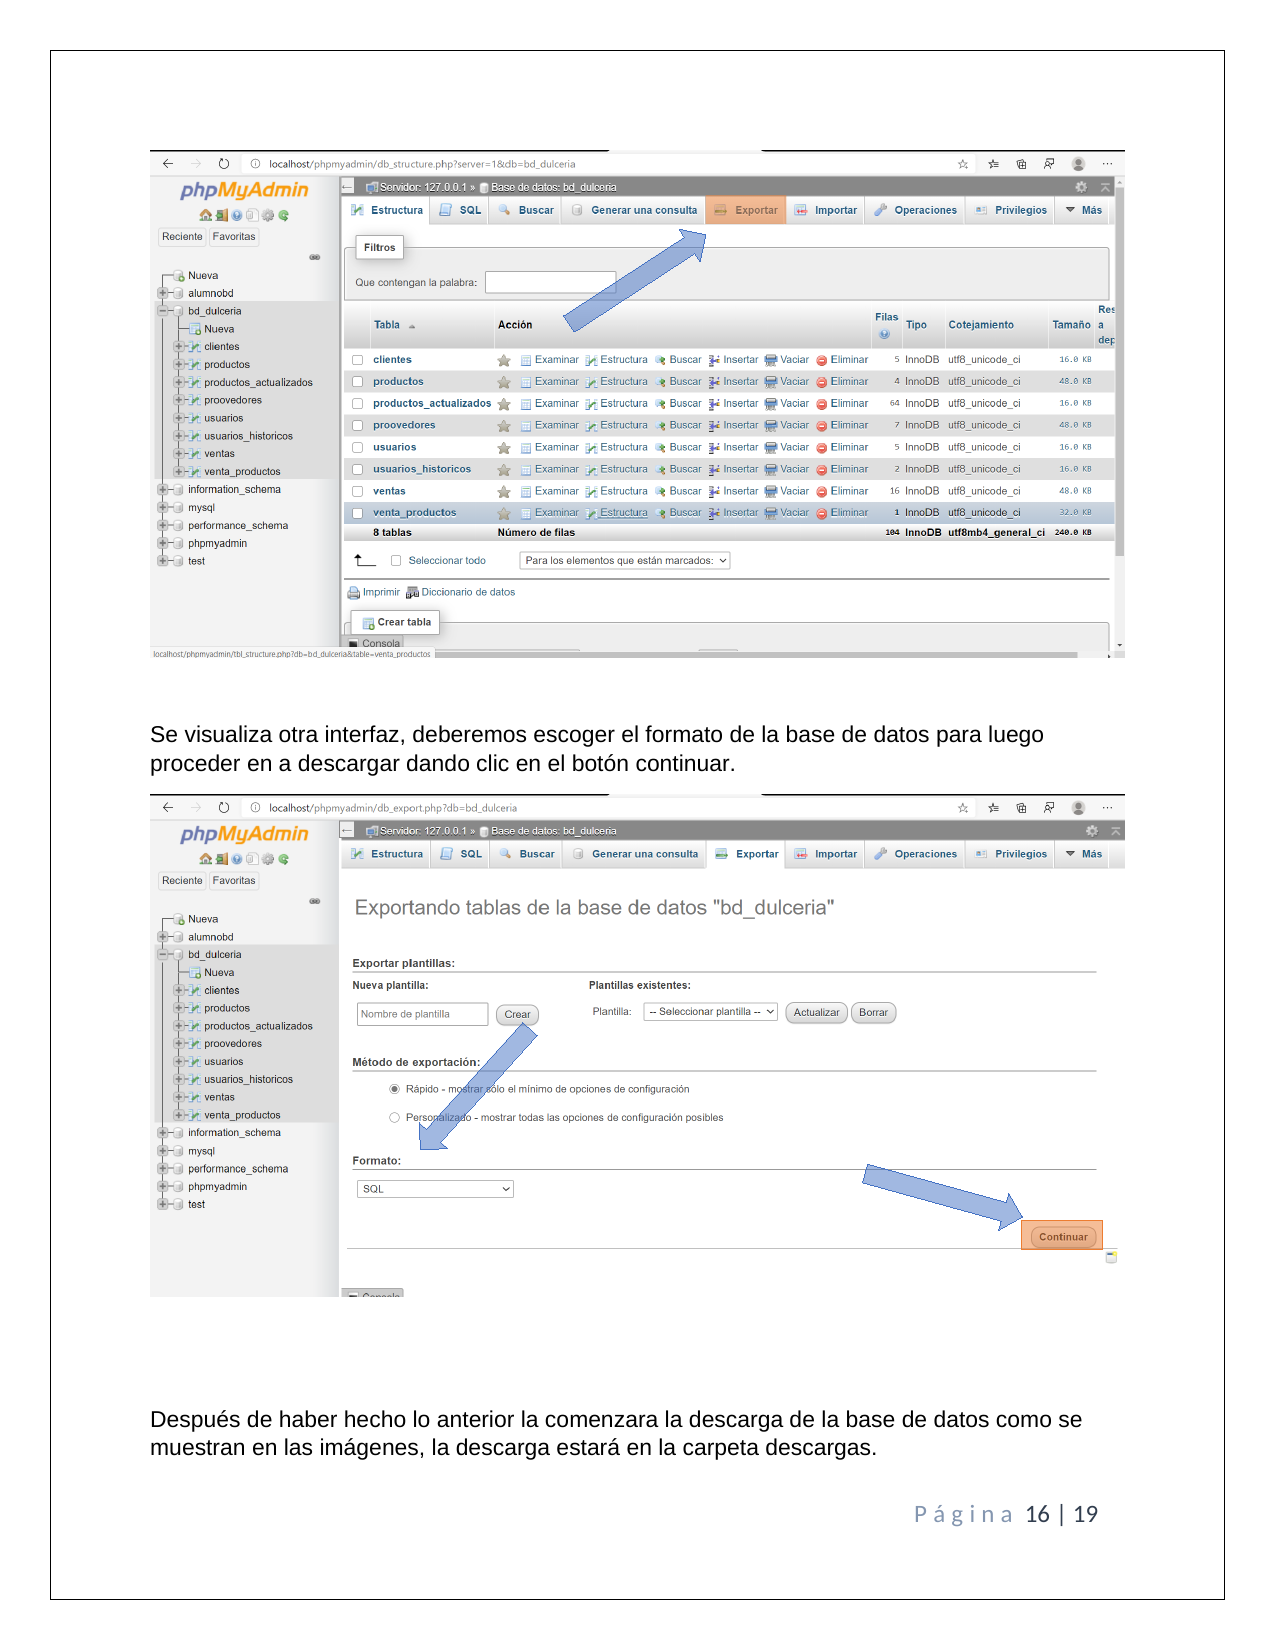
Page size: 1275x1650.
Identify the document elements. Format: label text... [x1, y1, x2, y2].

picture [150, 150, 1125, 658]
picture [150, 794, 1125, 1297]
text Después de haber hecho lo anterior la comenzara la descarga de la base de datos como se muestran en las imágenes, la descarga estará en la carpeta descargas. [150, 1406, 1125, 1461]
text Se visualiza otra interfaz, deberemos escoger el formato de la base de datos para luego proceder en a descargar dando clic en el botón continuar. [150, 721, 1125, 776]
